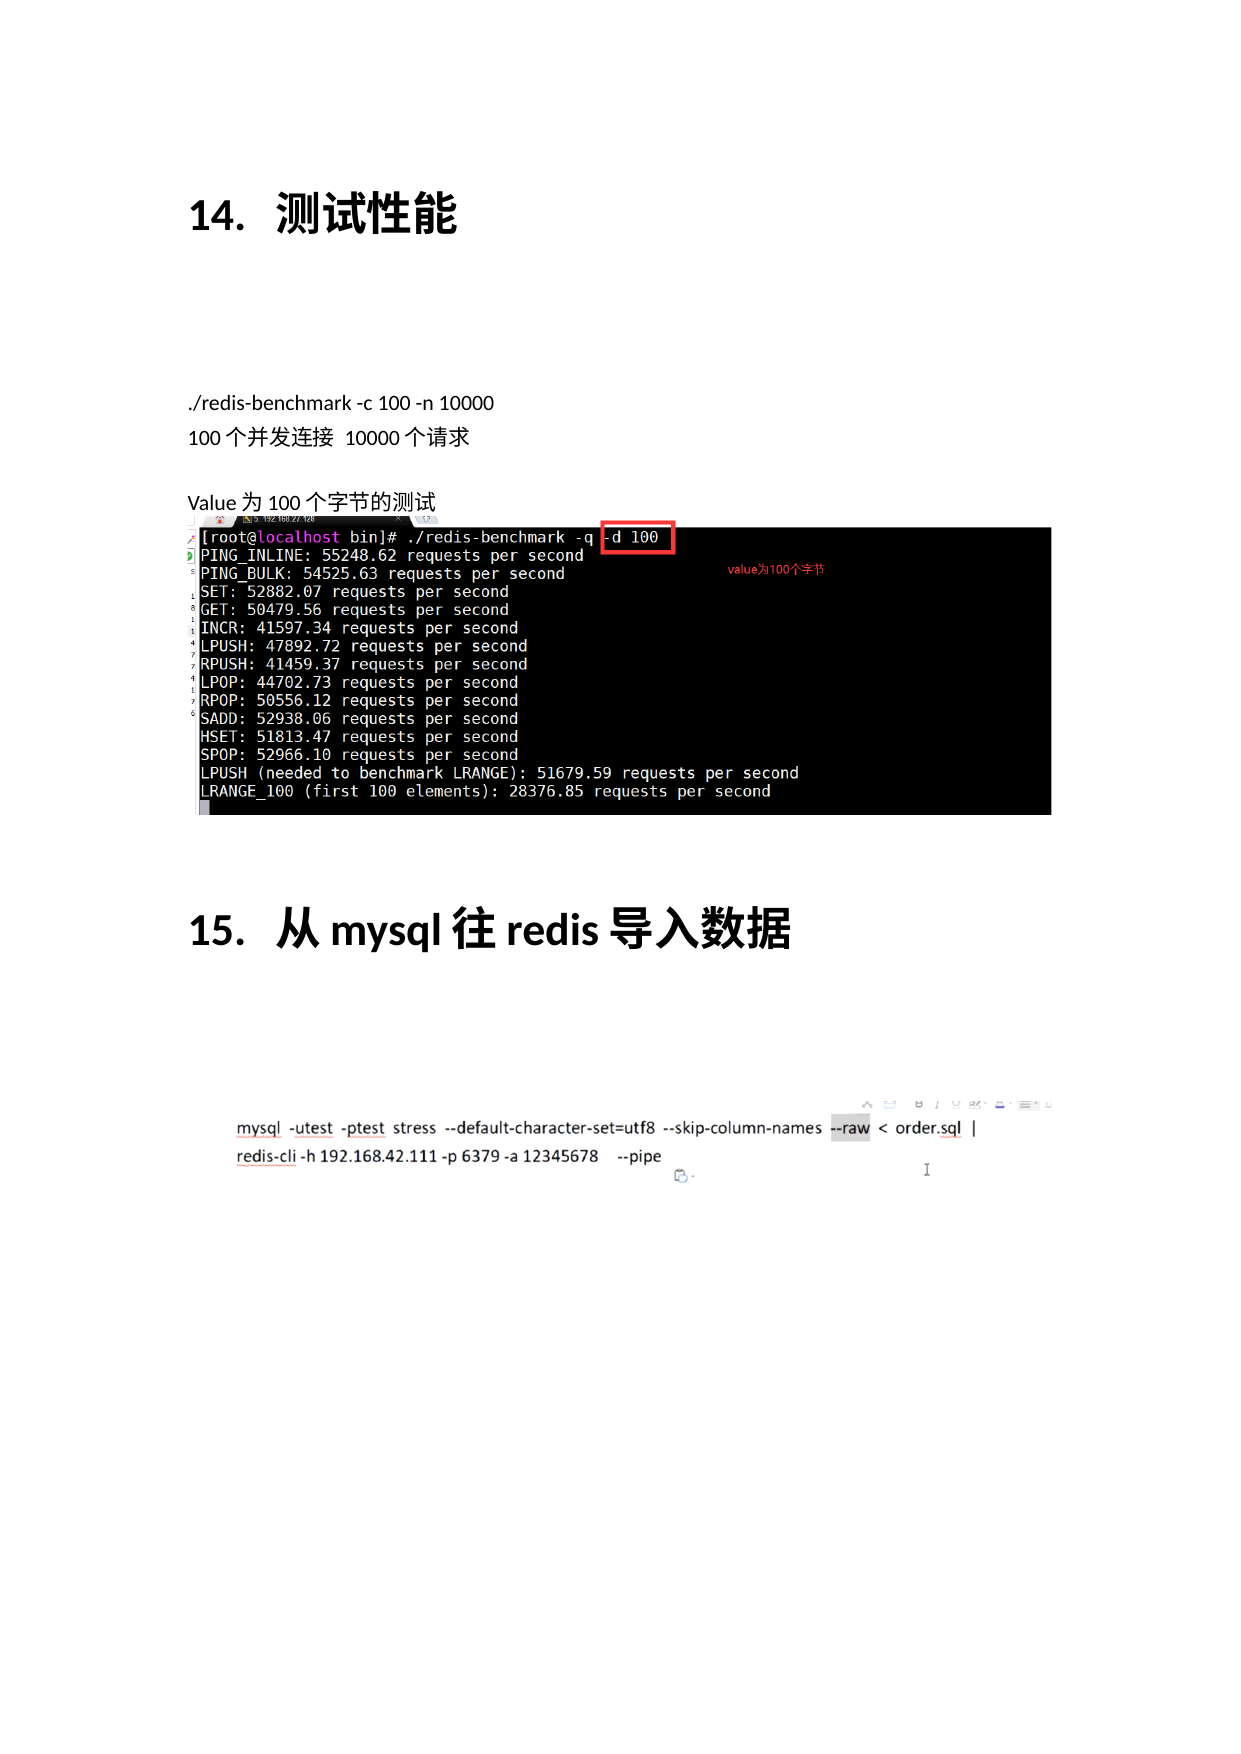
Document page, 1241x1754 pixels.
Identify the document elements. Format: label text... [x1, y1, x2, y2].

subtitle 从mysql往redis导入数据 [187, 877, 1053, 974]
picture [187, 516, 1052, 815]
text Value为100个字节的测试 [187, 484, 1053, 517]
subtitle 测试性能 [187, 162, 1053, 259]
picture [187, 1101, 1052, 1186]
text 100个并发连接 10000个请求 [187, 419, 1053, 452]
text ./redis-benchmark -c 100 -n 10000 [187, 387, 1053, 419]
